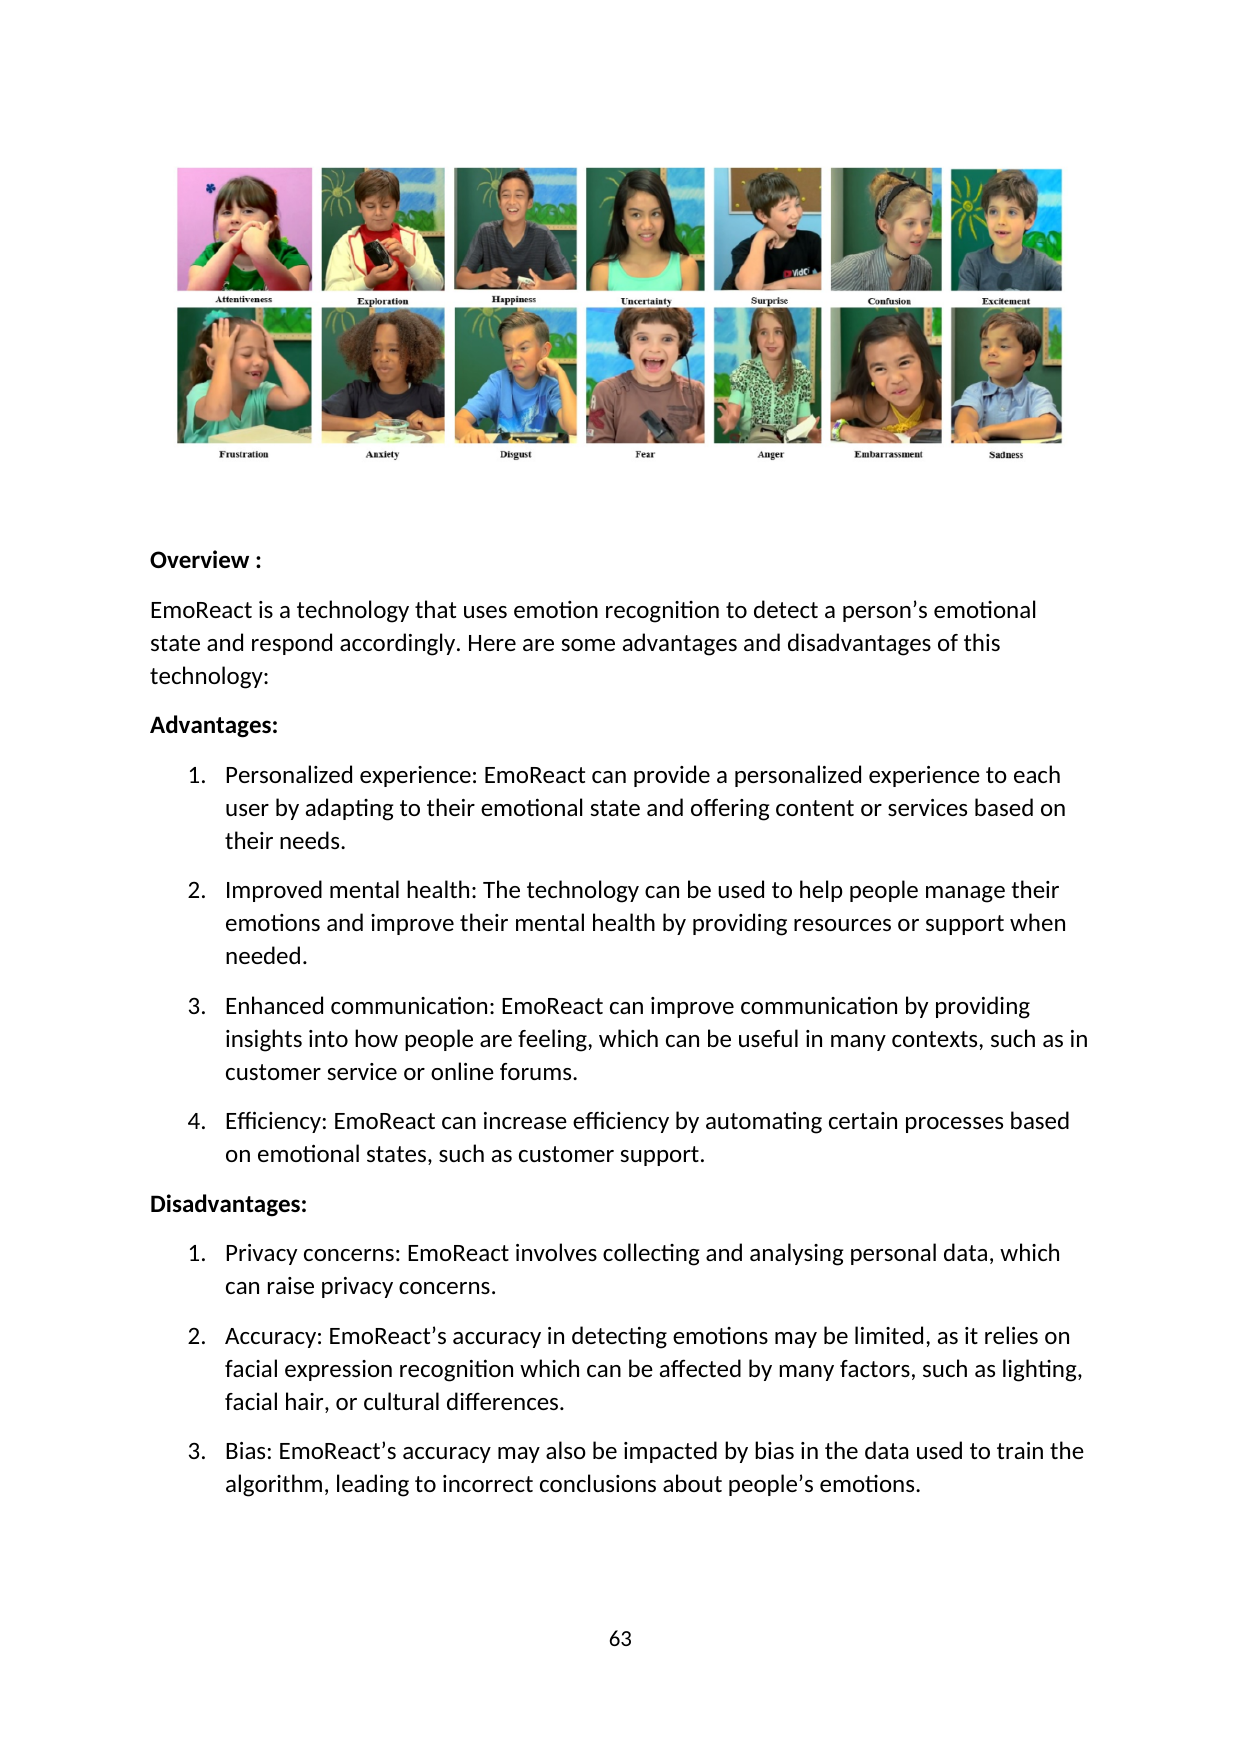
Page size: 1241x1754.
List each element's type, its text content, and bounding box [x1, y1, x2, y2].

text Overview : [150, 544, 1090, 575]
list Accuracy: EmoReact’s accuracy in detecting emotions may be limited, as it relies on facial expression recognition which can be affected by many factors, such as lighting, facial hair, or cultural differences. [187, 1320, 1090, 1416]
text EmoReact is a technology that uses emotion recognition to detect a person’s emotional state and respond accordingly. Here are some advantages and disadvantages of this technology: [150, 594, 1090, 690]
list Privacy concerns: EmoReact involves collecting and analysing personal data, which can raise privacy concerns. [187, 1237, 1090, 1301]
list Efficiency: EmoReact can increase efficiency by automating certain processes based on emotional states, such as customer support. [187, 1105, 1090, 1169]
list Bias: EmoReact’s accuracy may also be impacted by bias in the data used to train the algorithm, leading to incorrect conclusions about people’s emotions. [187, 1435, 1090, 1499]
list Enhanced communication: EmoReact can improve communication by providing insights into how people are feeling, which can be useful in many contexts, such as in customer service or online forums. [187, 990, 1090, 1086]
list Improved mental health: The technology can be used to help people manage their emotions and improve their mental health by providing resources or support when needed. [187, 874, 1090, 971]
picture [150, 150, 1091, 476]
text Disadvantages: [150, 1188, 1090, 1218]
list Personalized experience: EmoReact can provide a personalized experience to each user by adapting to their emotional state and offering content or services based on their needs. [187, 759, 1090, 855]
text Advantages: [150, 709, 1090, 740]
